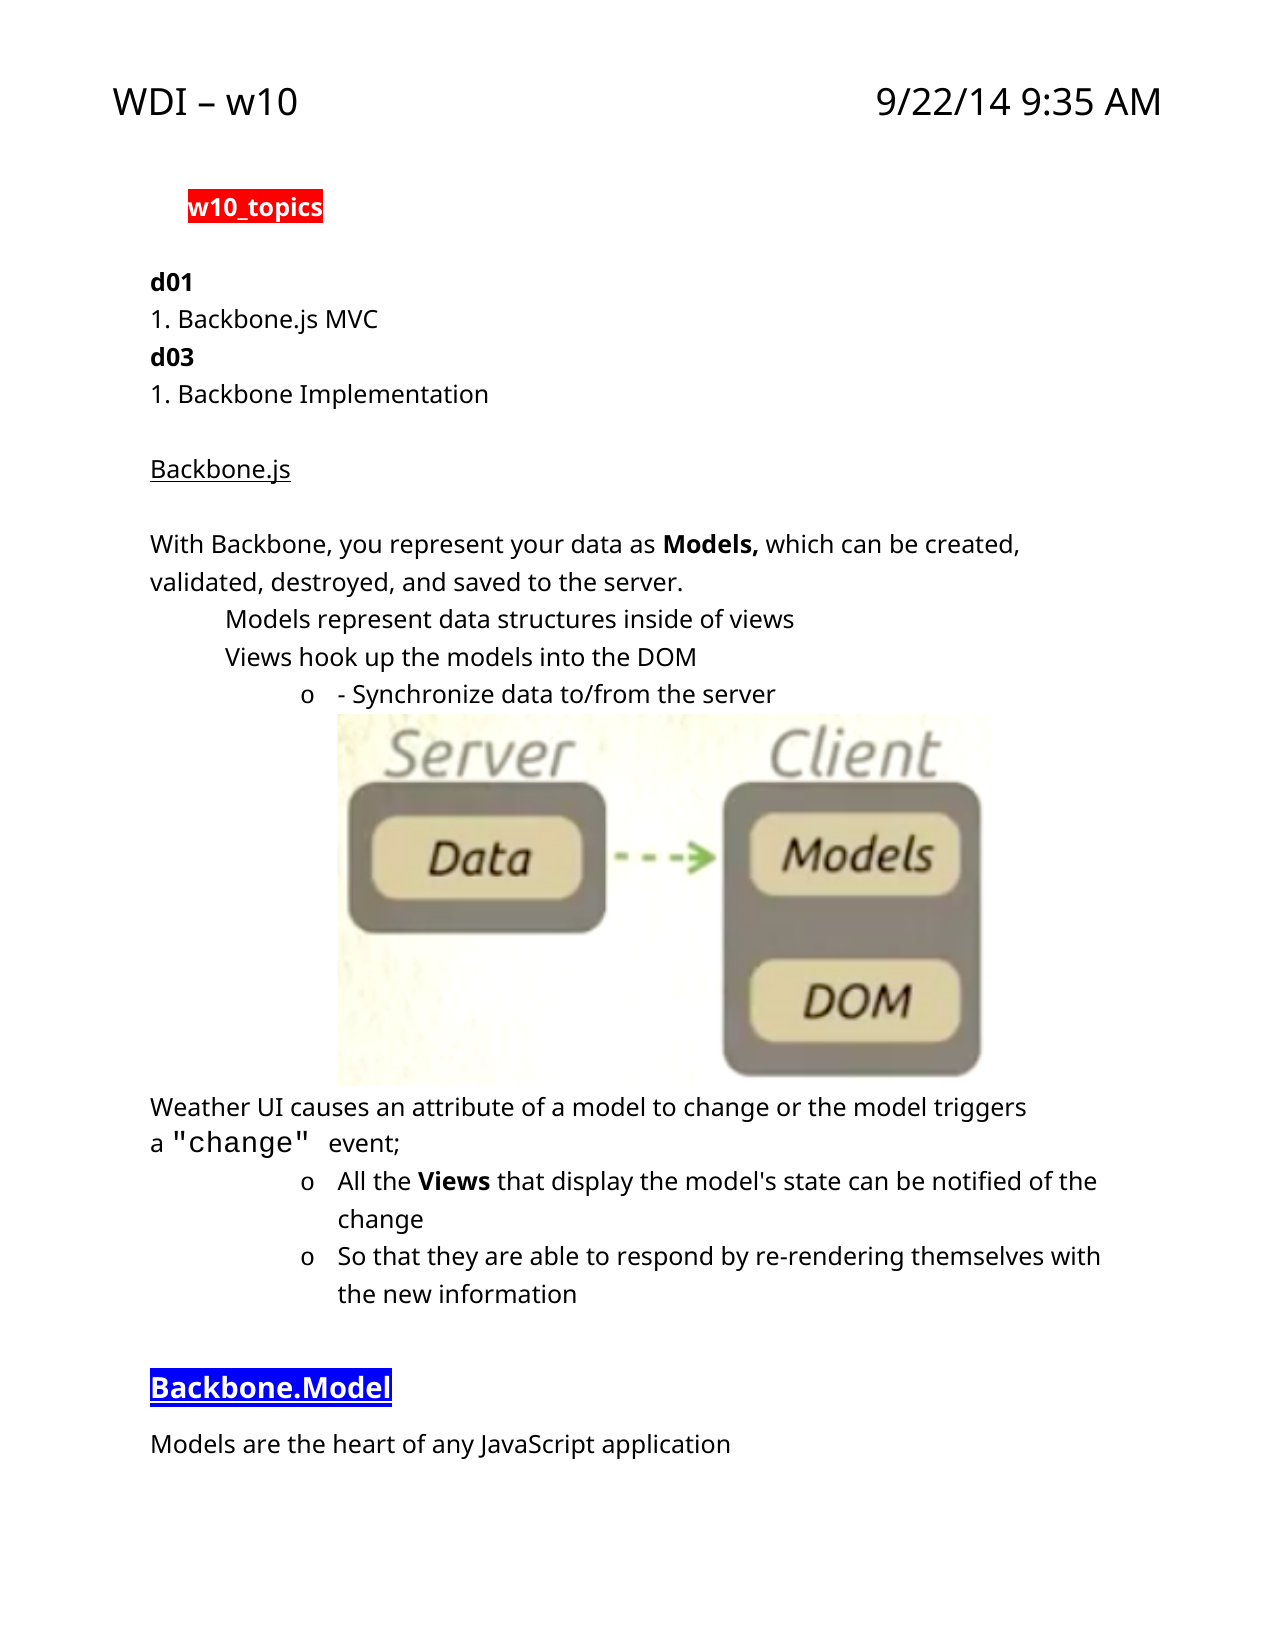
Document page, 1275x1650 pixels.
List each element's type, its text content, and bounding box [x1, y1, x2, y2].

text Backbone.Model [150, 1350, 1125, 1425]
list w10_topics [150, 187, 1125, 225]
text Backbone.js [150, 450, 1125, 487]
text d01 [150, 262, 1125, 300]
text Views hook up the models into the DOM [225, 637, 1125, 675]
text Weather UI causes an attribute of a model to change or the model triggers a "change" event; [150, 1087, 1125, 1162]
text 1. Backbone Implementation [150, 375, 1125, 412]
text So that they are able to respond by re-rendering themselves with the new information [300, 1237, 1125, 1312]
text All the Views that display the model's state can be notified of the change [300, 1162, 1125, 1237]
text With Backbone, you represent your data as Models, which can be created, validated, destroyed, and saved to the server. [150, 525, 1125, 600]
picture [337, 714, 992, 1086]
text d03 [150, 337, 1125, 375]
text Models represent data structures inside of views [225, 600, 1125, 637]
text 1. Backbone.js MVC [150, 300, 1125, 337]
text - Synchronize data to/from the server [300, 675, 1125, 712]
text Models are the heart of any JavaScript application [150, 1425, 1125, 1462]
